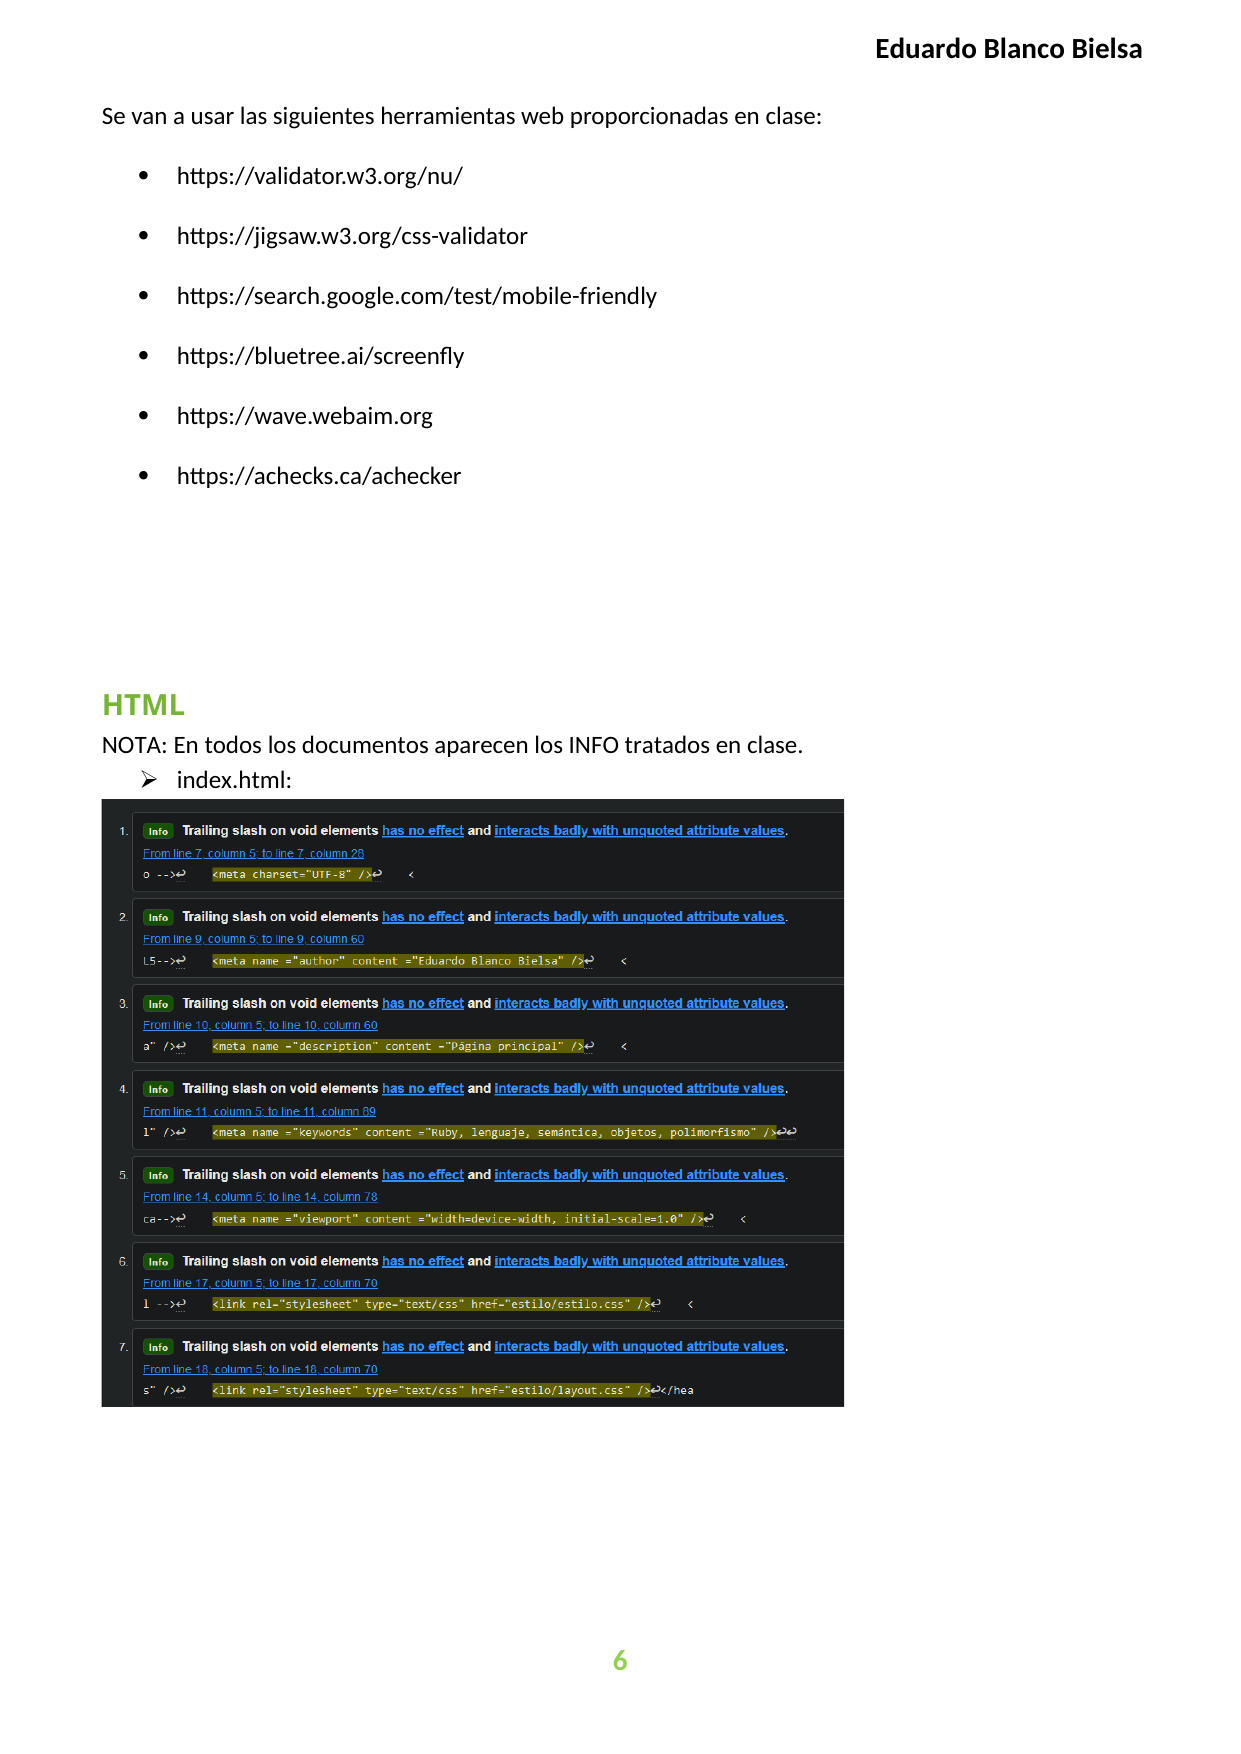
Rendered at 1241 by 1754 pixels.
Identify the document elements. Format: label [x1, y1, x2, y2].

picture [101, 799, 845, 1407]
table_header [102, 75, 1147, 1411]
